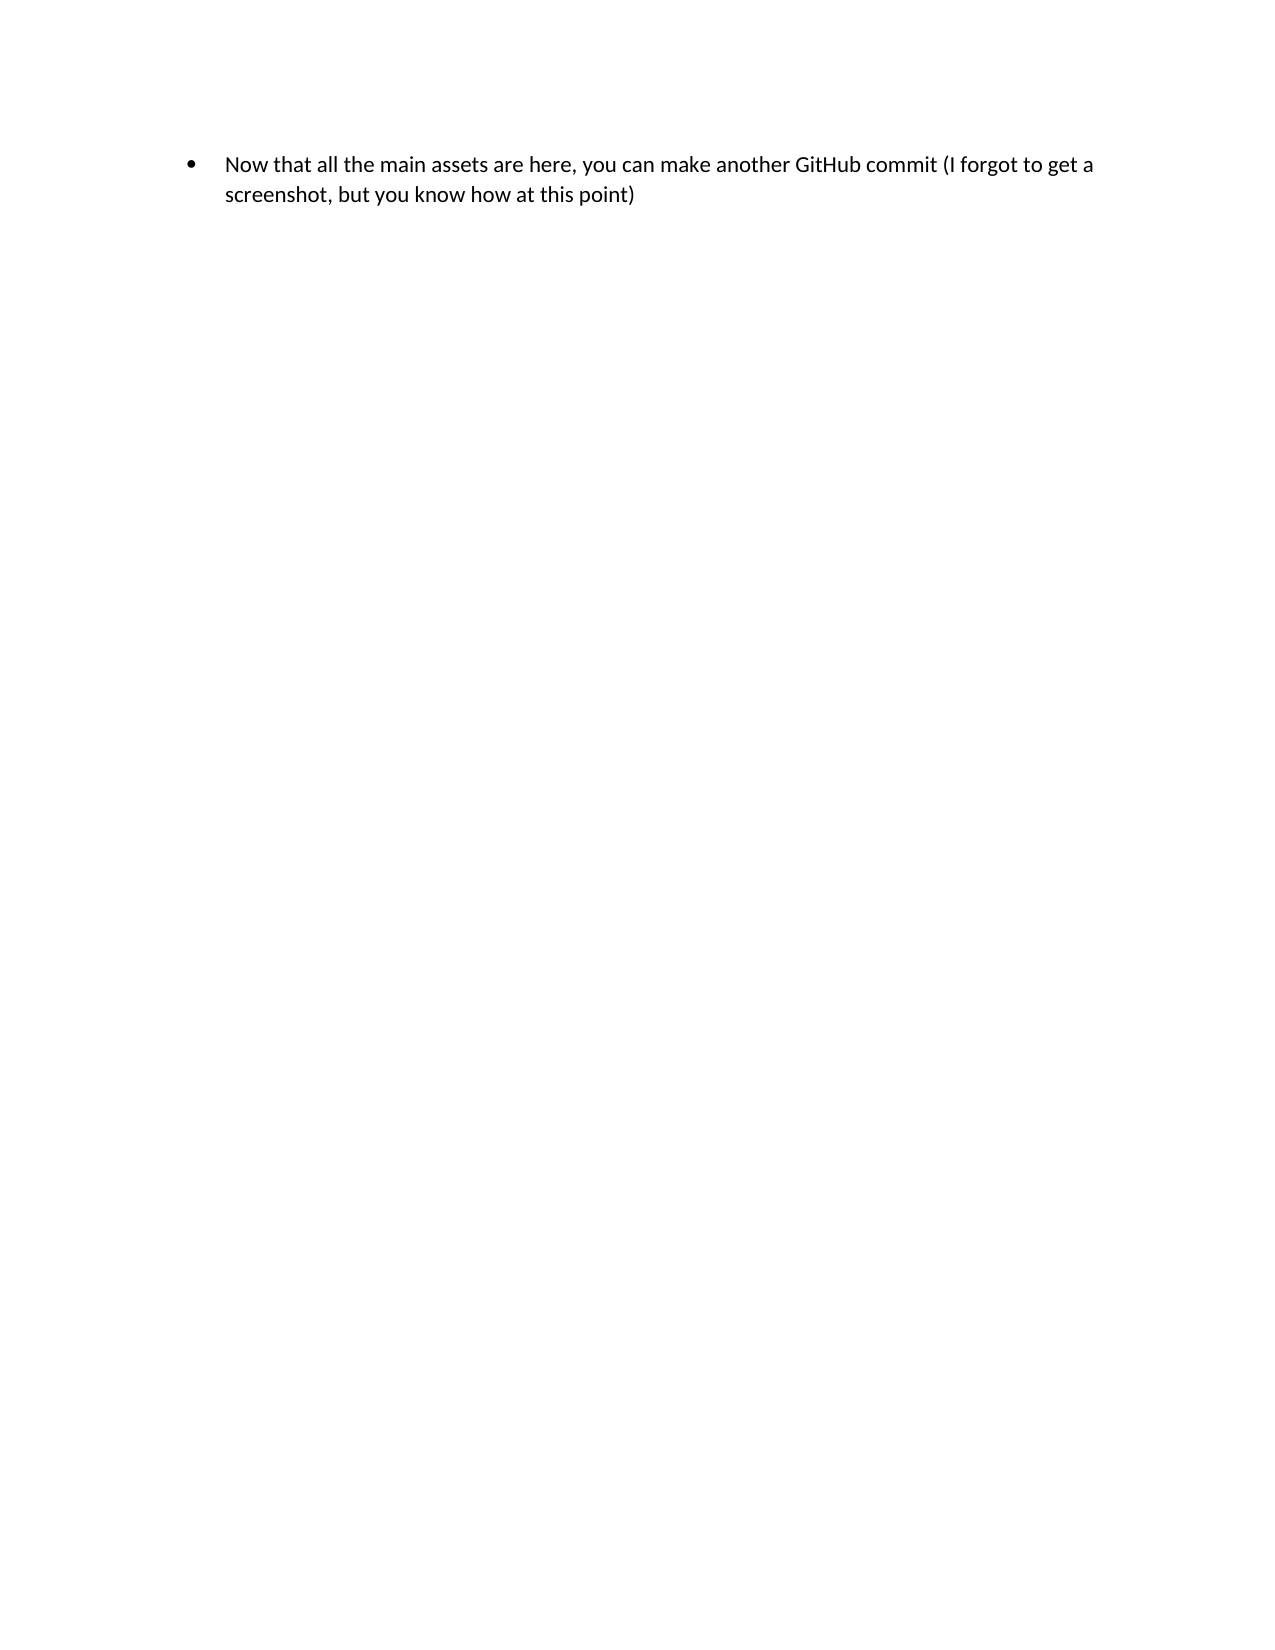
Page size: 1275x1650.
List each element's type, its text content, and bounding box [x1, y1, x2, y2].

list Now that all the main assets are here, you can make another GitHub commit (I forgot to get a screenshot, but you know how at this point) [187, 150, 1125, 208]
